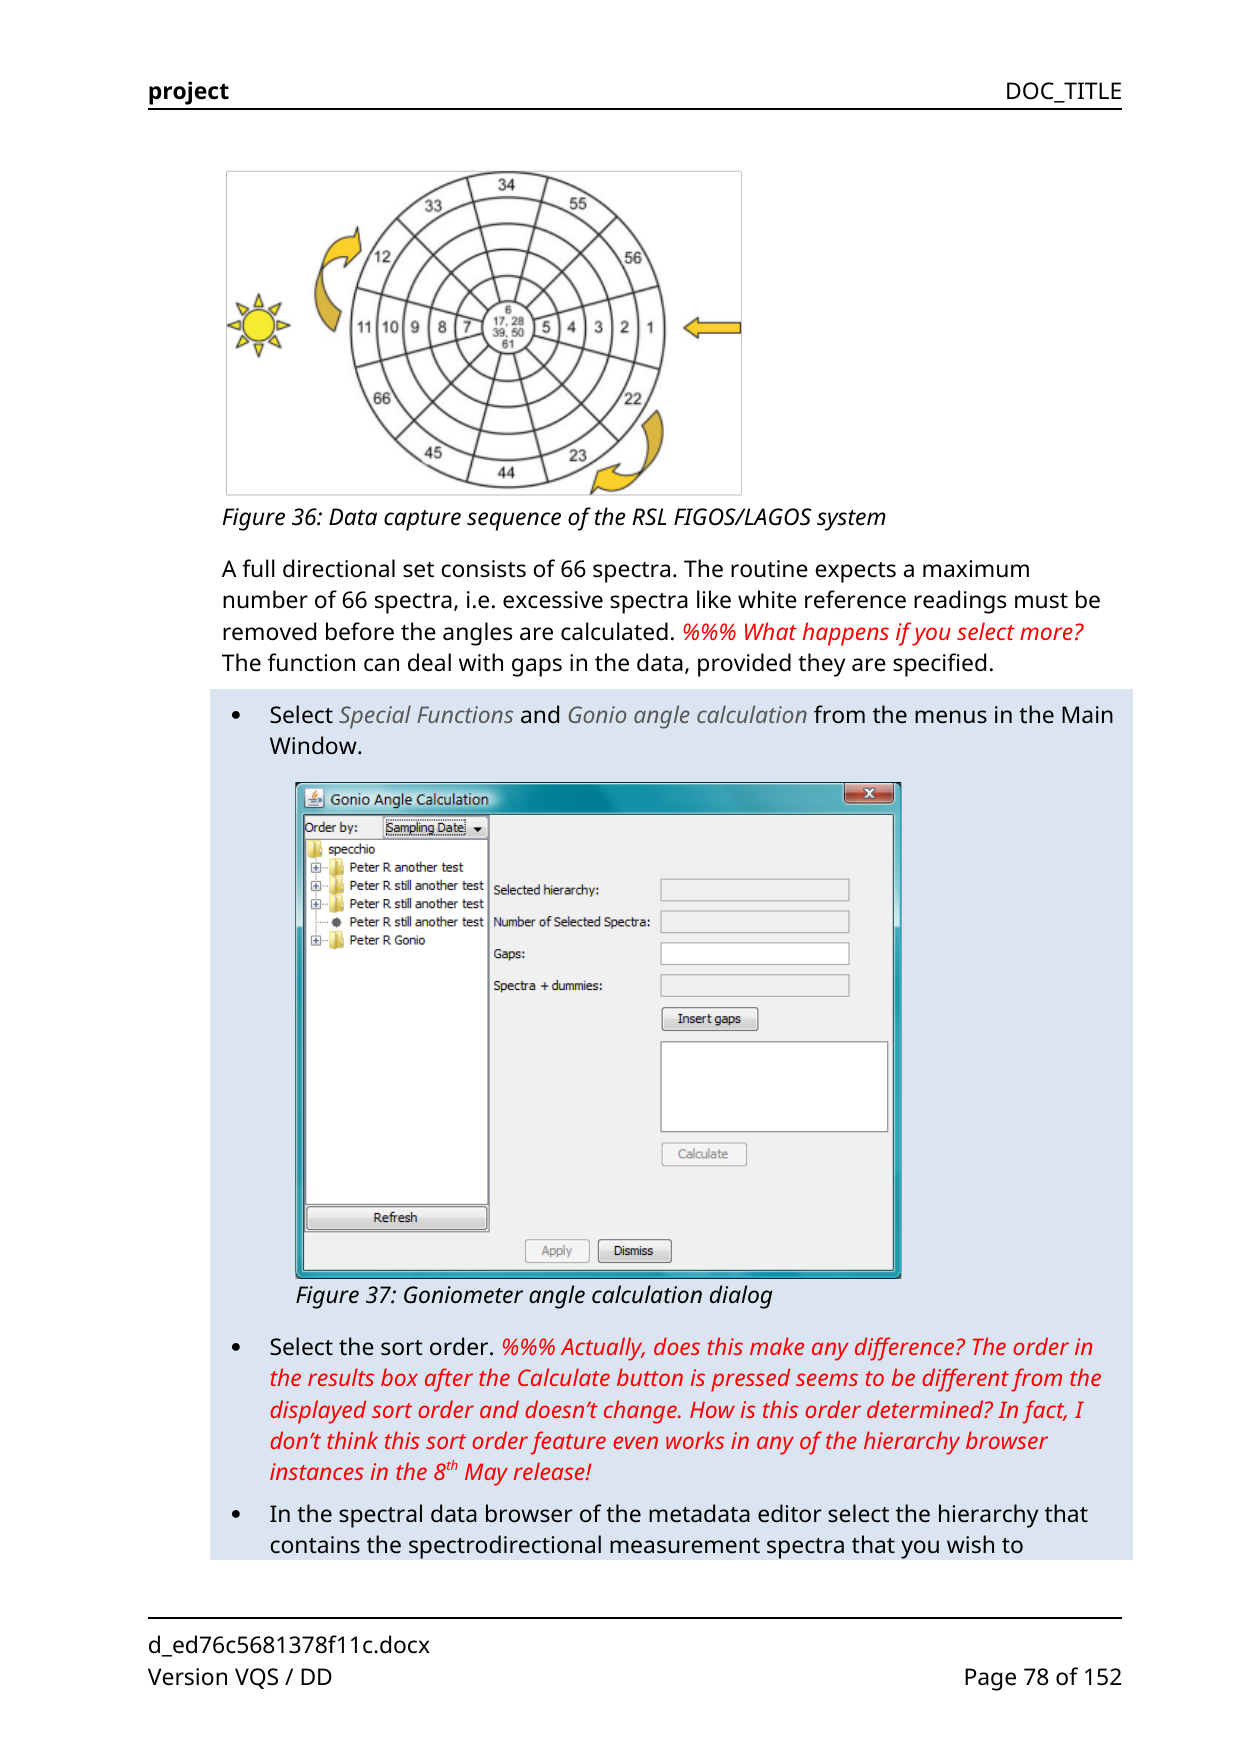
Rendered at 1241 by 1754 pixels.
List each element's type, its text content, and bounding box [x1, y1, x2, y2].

text A full directional set consists of 66 spectra. The routine expects a maximum number of 66 spectra, i.e. excessive spectra like white reference readings must be removed before the angles are calculated. %%% What happens if you select more? The function can deal with gaps in the data, provided they are specified. [222, 553, 1122, 678]
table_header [210, 689, 1133, 1560]
picture [295, 782, 902, 1279]
